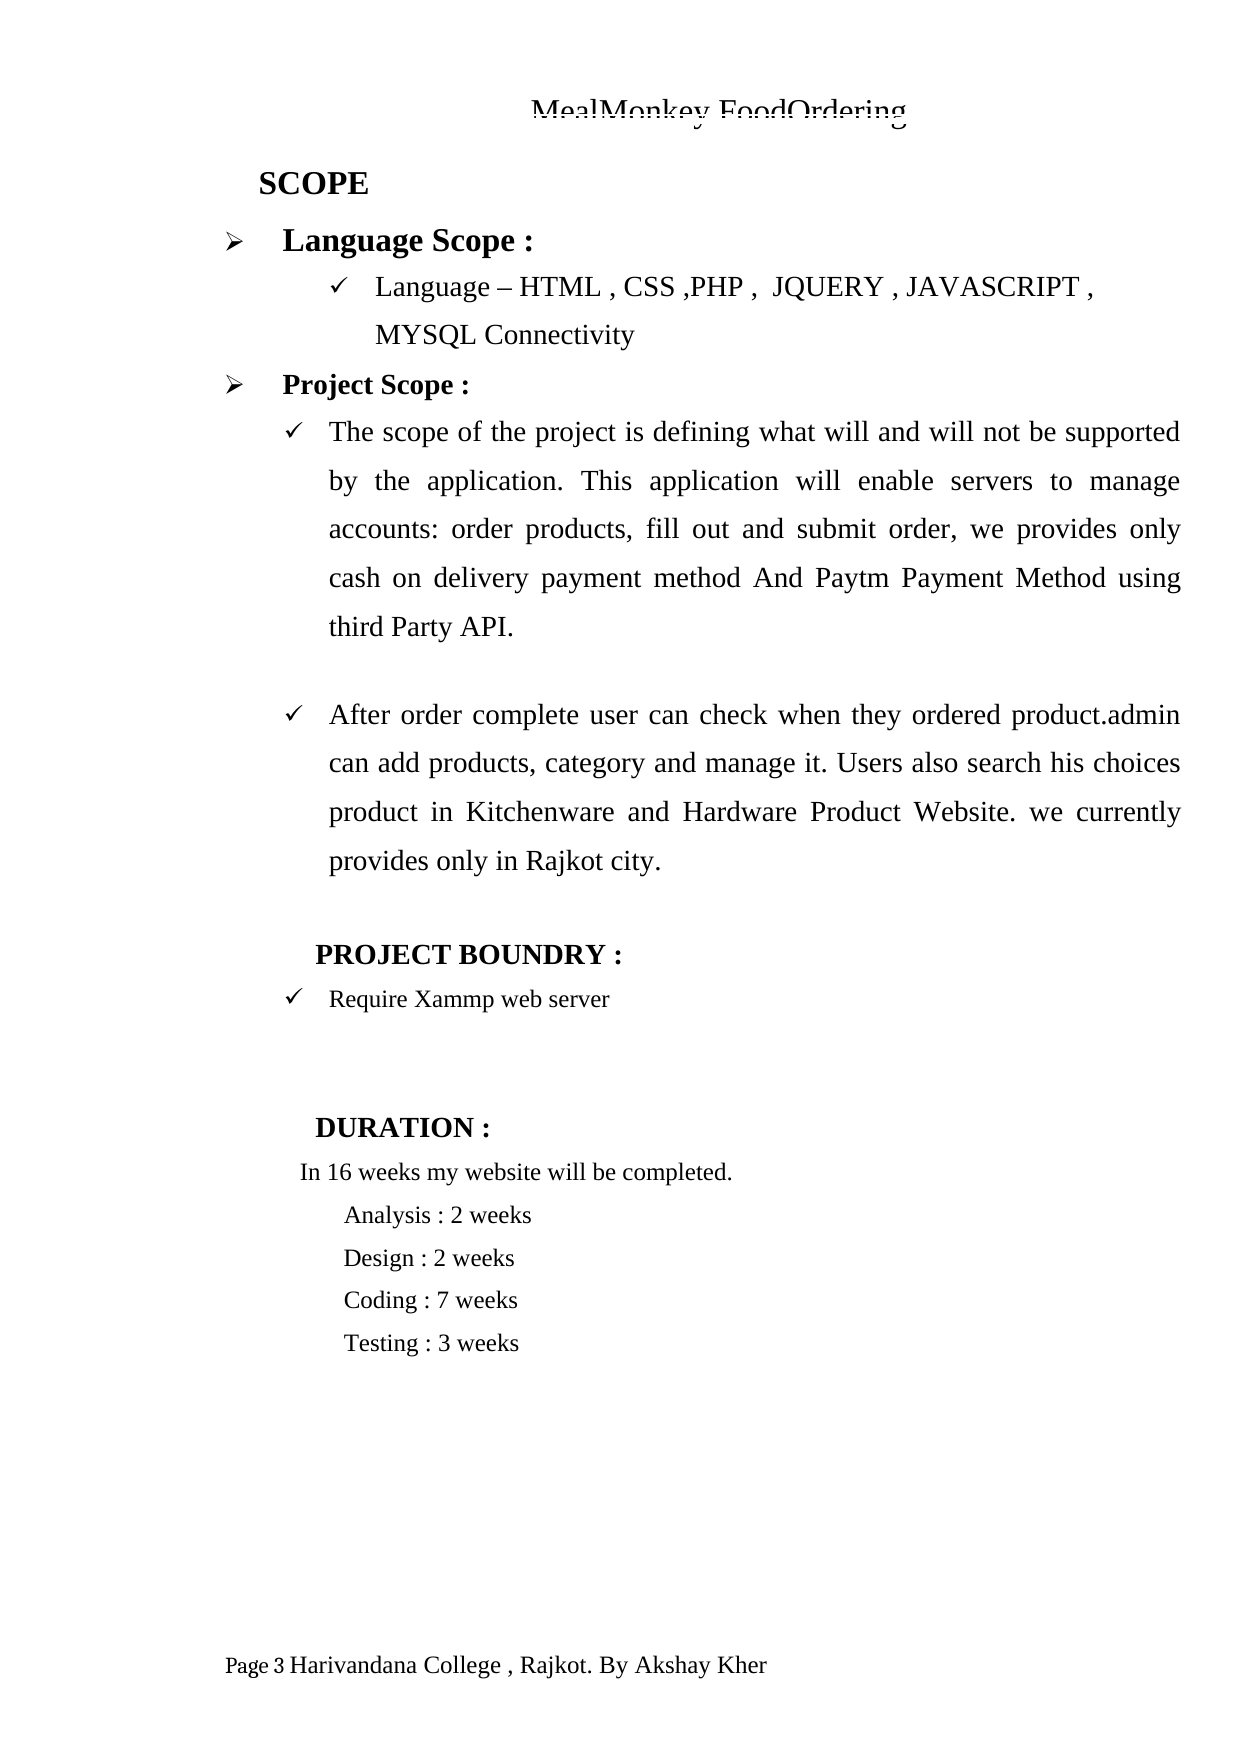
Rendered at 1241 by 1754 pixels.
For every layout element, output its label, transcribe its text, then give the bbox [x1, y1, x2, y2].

text In 16 weeks my website will be completed. [150, 1157, 733, 1185]
list After order complete user can check when they ordered product.admin can add products, category and manage it. Users also search his choices product in Kitchenware and Hardware Product Website. we currently provides only in Rajkot city. [284, 697, 1182, 876]
list Language – HTML , CSS ,PHP , JQUERY , JAVASCRIPT , MYSQL Connectivity [328, 269, 1185, 351]
text SCOPE [150, 163, 1185, 202]
text DURATION : [150, 1111, 1185, 1144]
list The scope of the project is defining what will and will not be supported by the application. This application will enable servers to manage accounts: order products, fill out and submit order, we provides only cash on delivery payment method And Paytm Payment Method using third Party API. [284, 414, 1182, 642]
text Analysis : 2 weeks [150, 1200, 725, 1228]
list Require Xammp web server [284, 984, 1182, 1012]
text Design : 2 weeks [150, 1243, 708, 1271]
list Project Scope : [223, 367, 1182, 401]
text PROJECT BOUNDRY : [150, 937, 1185, 970]
list Language Scope : [223, 220, 1182, 259]
text Coding : 7 weeks [150, 1286, 711, 1314]
text Testing : 3 weeks [150, 1328, 712, 1357]
